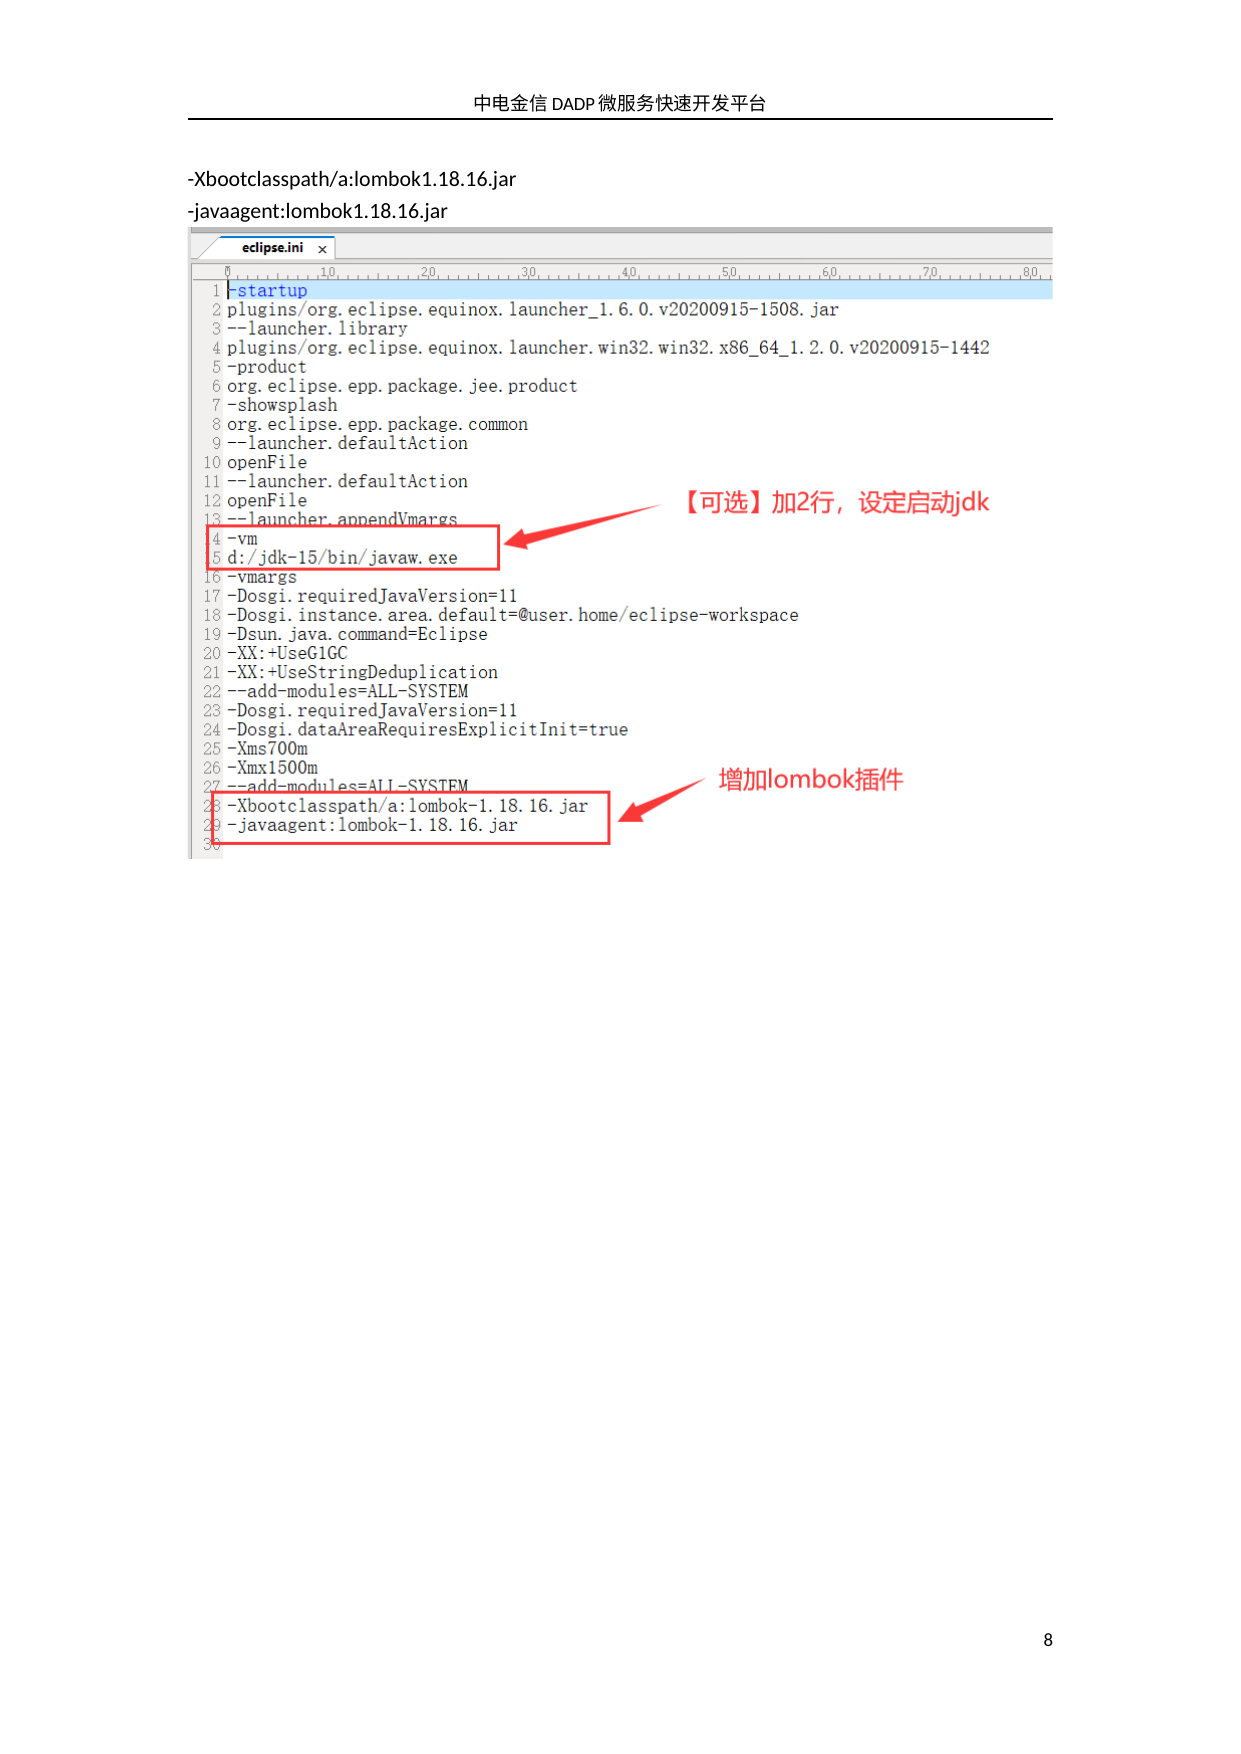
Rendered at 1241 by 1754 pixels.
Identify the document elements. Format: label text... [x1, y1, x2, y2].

picture [187, 227, 1053, 859]
text -javaagent:lombok1.18.16.jar [187, 194, 1053, 227]
text -Xbootclasspath/a:lombok1.18.16.jar [187, 162, 1053, 194]
